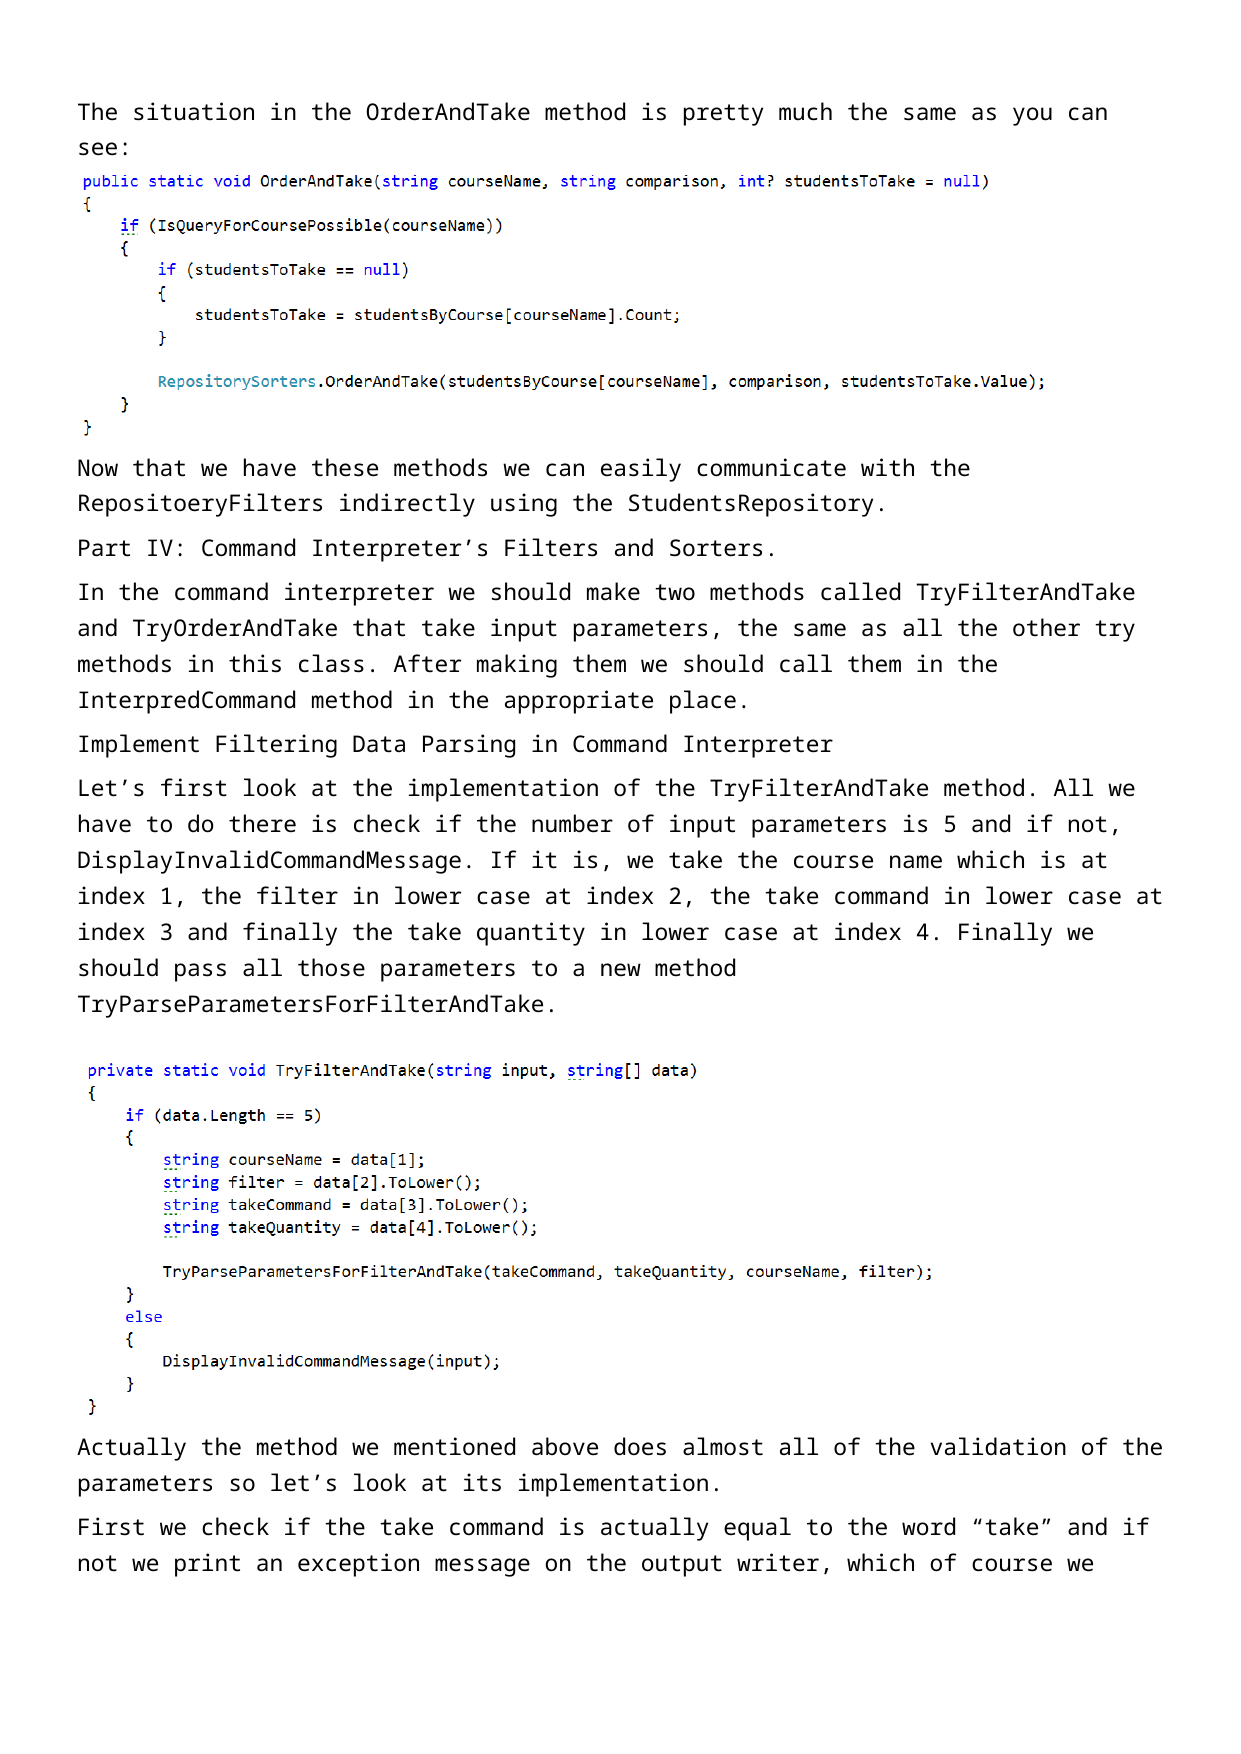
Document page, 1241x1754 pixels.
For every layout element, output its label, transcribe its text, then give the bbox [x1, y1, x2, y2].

text Part IV: Command Interpreter’s Filters and Sorters. [77, 532, 1163, 563]
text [77, 1511, 1163, 1578]
text In the command interpreter we should make two methods called TryFilterAndTake and TryOrderAndTake that take input parameters, the same as all the other try methods in this class. After making them we should call them in the InterpredCommand method in the appropriate place. [77, 576, 1163, 715]
text Implement Filtering Data Parsing in Command Interpreter [77, 728, 1163, 759]
text The situation in the OrderAndTake method is pretty much the same as you can see: [77, 95, 1163, 163]
picture [76, 175, 1052, 447]
picture [76, 1059, 937, 1419]
text Actually the method we mentioned above does almost all of the validation of the parameters so let’s look at its implementation. [77, 1431, 1163, 1498]
